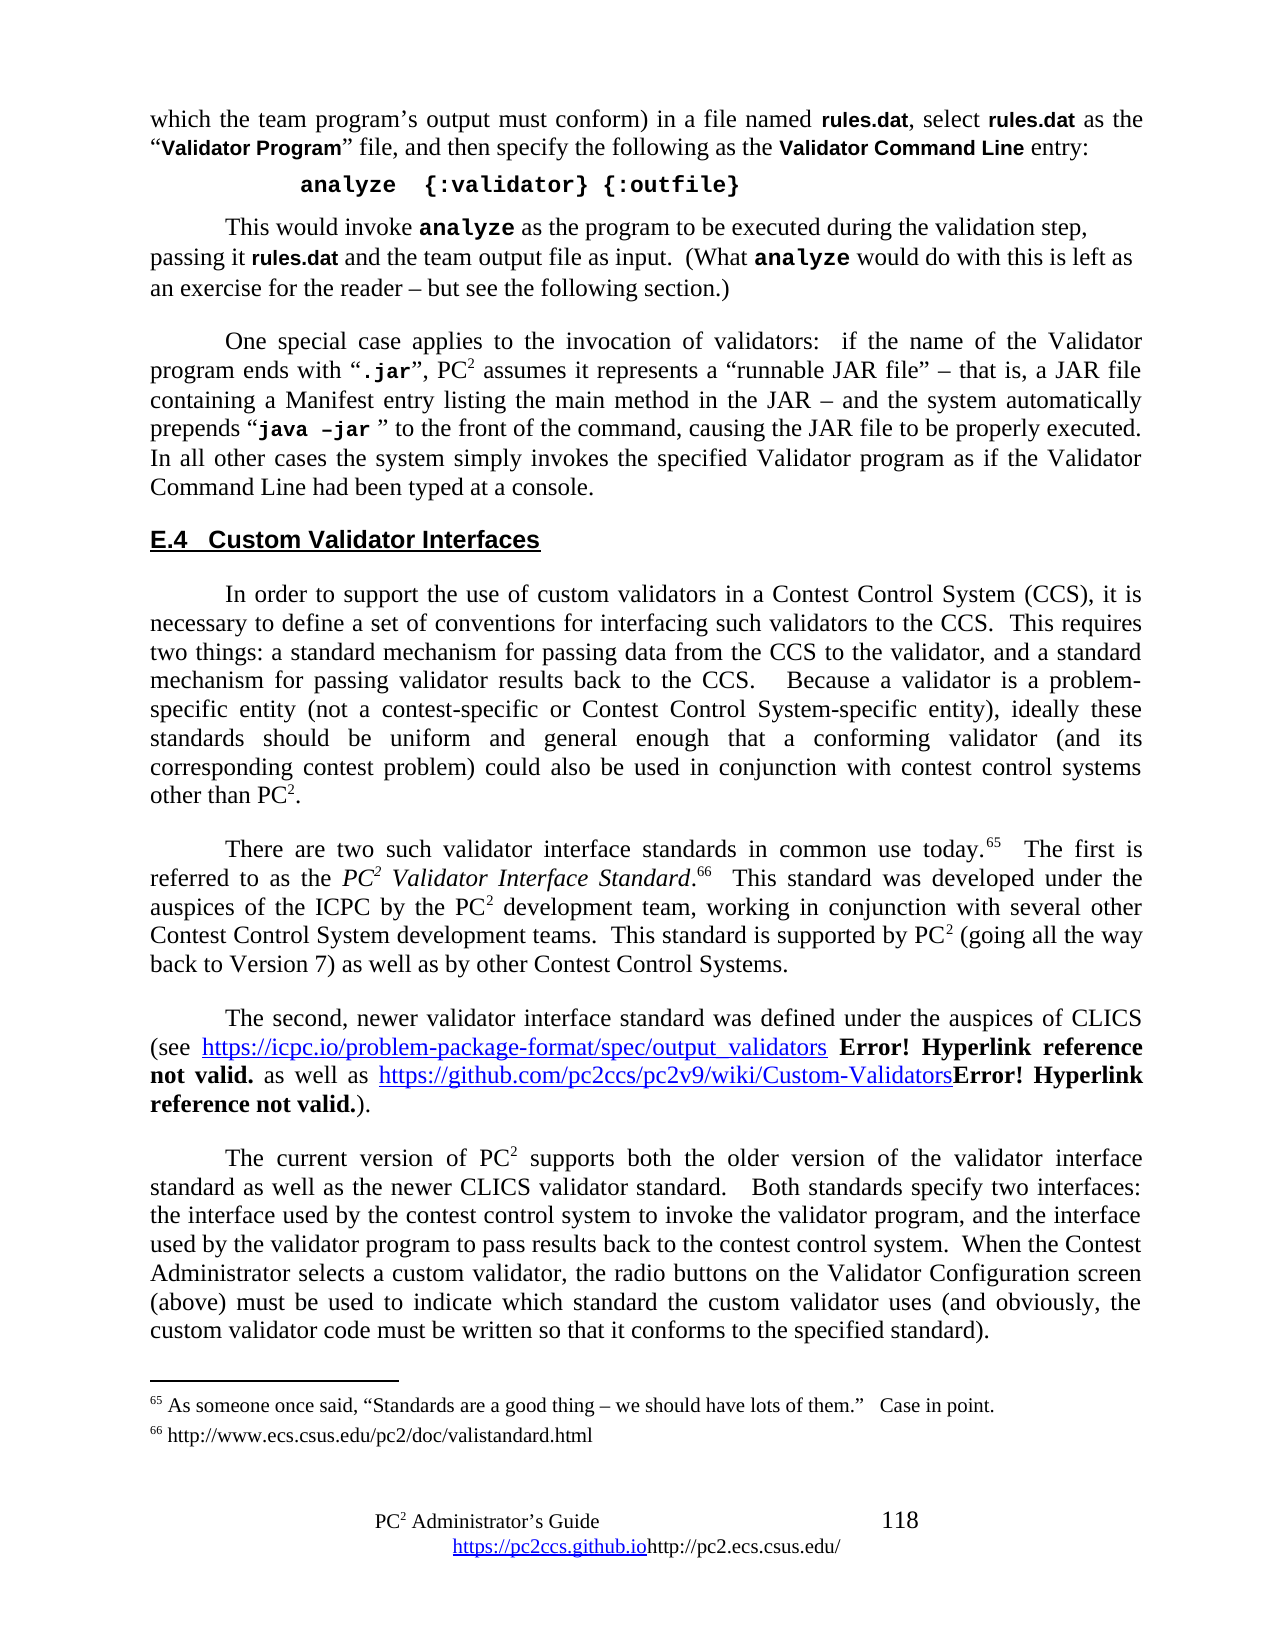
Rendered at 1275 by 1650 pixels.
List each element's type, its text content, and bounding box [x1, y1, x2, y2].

text analyze {:validator} {:outfile} [150, 174, 1143, 200]
text The second, newer validator interface standard was defined under the auspices of CLICS (see Error! Hyperlink reference not valid. as well as Error! Hyperlink reference not valid.). [150, 1003, 1143, 1118]
text One special case applies to the invocation of validators: if the name of the Validator program ends with “.jar”, PC2 assumes it represents a “runnable JAR file” – that is, a JAR file containing a Manifest entry listing the main method in the JAR – and the system automatically prepends “java –jar ” to the front of the command, causing the JAR file to be properly executed. In all other cases the system simply invokes the specified Validator program as if the Validator Command Line had been typed at a console. [150, 326, 1143, 501]
text E.4 Custom Validator Interfaces [150, 526, 1143, 554]
text There are two such validator interface standards in common use today. The first is referred to as the PC2 Validator Interface Standard. This standard was developed under the auspices of the ICPC by the PC2 development team, working in conjunction with other Contest Control System development teams. This standard is supported by PC2 (going all the way back to Version 7) as well as by other Contest Control Systems. [150, 834, 1143, 978]
text This would invoke analyze as the program to be executed during the validation step, passing it rules.dat and the team output file as input. (What analyze would do with this is left as an exercise for the reader – but see the following section.) [150, 212, 1143, 301]
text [150, 104, 1143, 161]
text The current version of PC2 supports both the older version of the validator interface standard as well as the newer CLICS validator standard. Both standards specify two interfaces: the interface used by the contest control system to invoke the validator program, and the interface used by the validator program to pass results back to the contest control system. When the Contest Administrator selects a custom validator, the radio buttons on the Validator Configuration screen (above) must be used to indicate which standard the custom validator uses (and obviously, the custom validator code must be written so that it conforms to the specified standard). [150, 1143, 1143, 1344]
text In order to support the use of custom validators in a Contest Control System (CCS), it is necessary to define a set of conventions for interfacing such validators to the CCS. This requires two things: a standard mechanism for passing data from the CCS to the validator, and a standard mechanism for passing validator results back to the CCS. Because a validator is a problem-specific entity (not a contest-specific or Contest Control System-specific entity), ideally these standards should be uniform and general enough that a conforming validator (and its corresponding contest problem) could also be used in conjunction with contest control systems other than PC2. [150, 579, 1143, 809]
